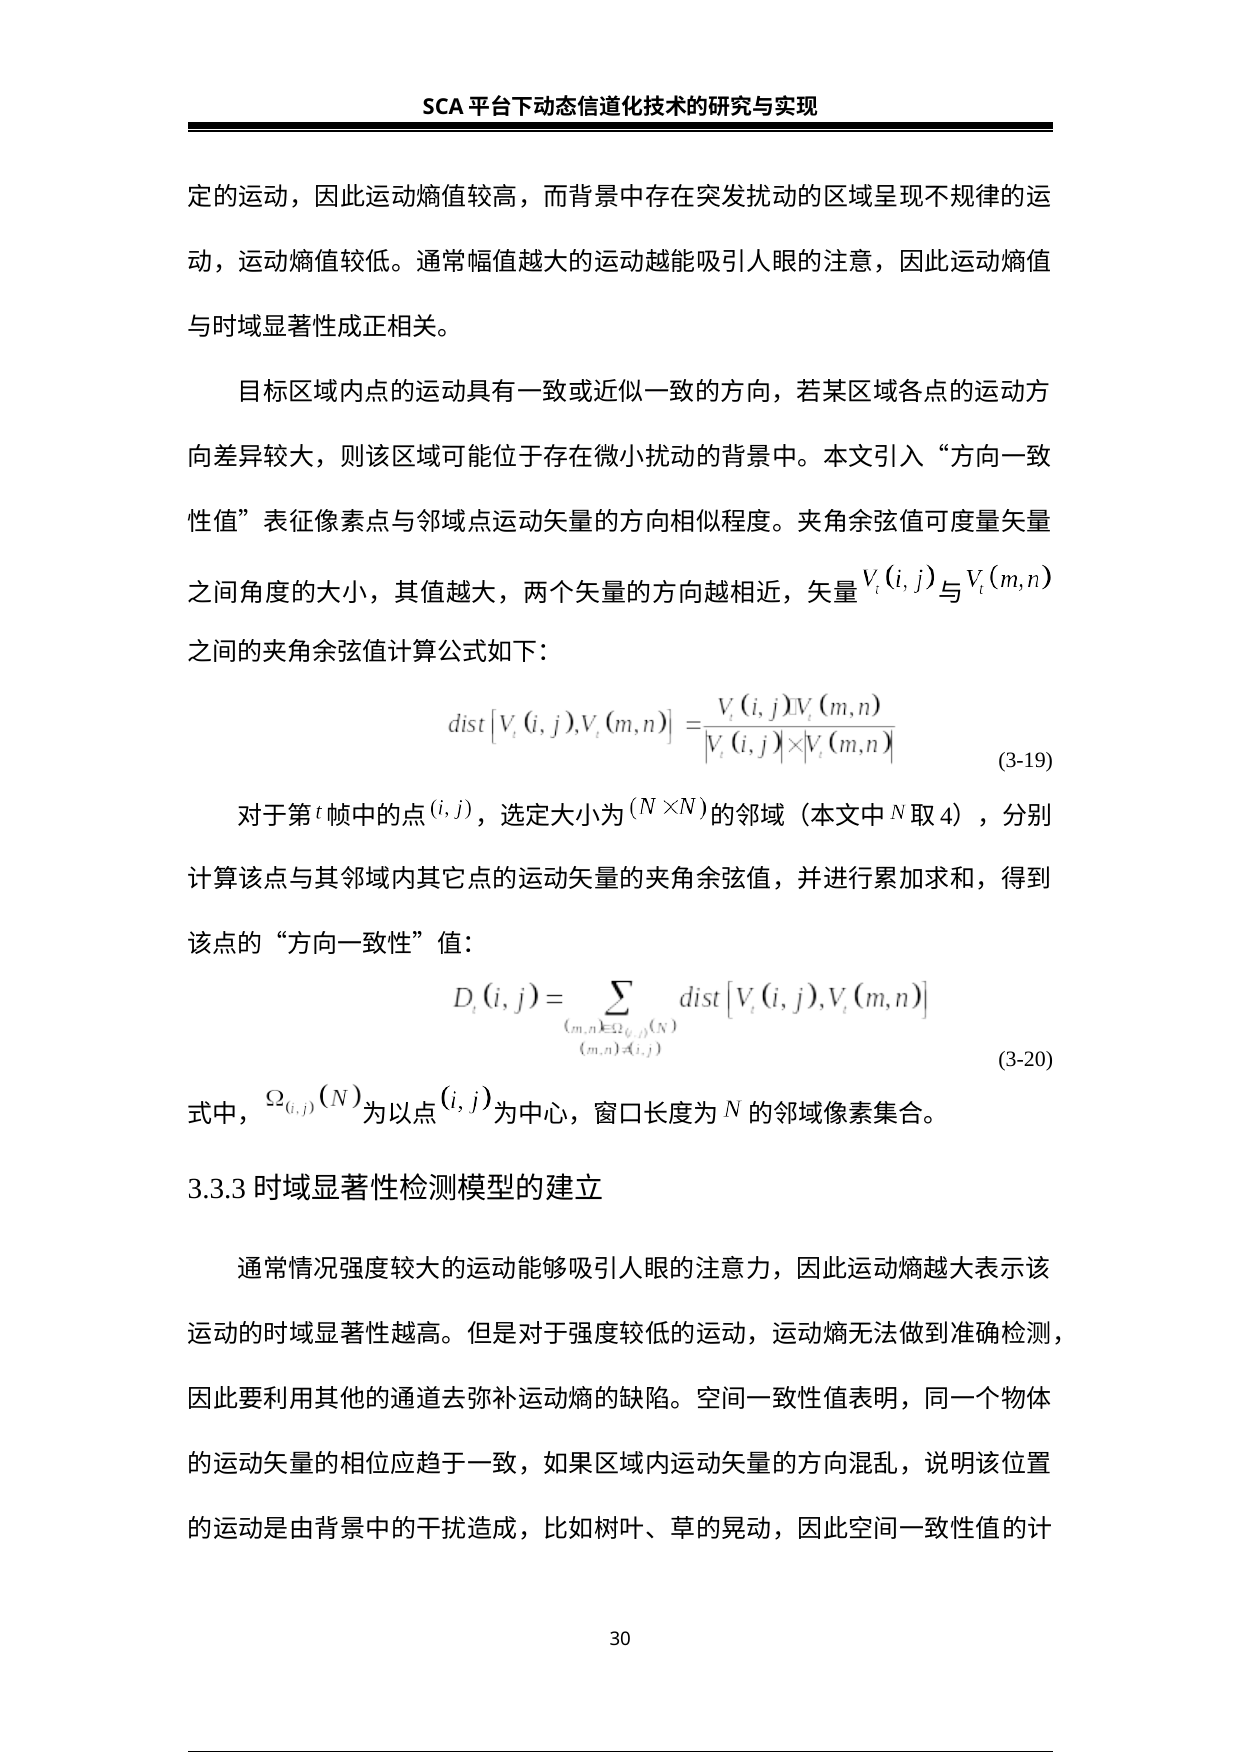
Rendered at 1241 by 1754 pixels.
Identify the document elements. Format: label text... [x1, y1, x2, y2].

subtitle 3.3.3 时域显著性检测模型的建立 [187, 1153, 1053, 1218]
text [187, 1234, 1053, 1559]
text (3-19) [187, 682, 1053, 779]
text 对于第帧中的点，选定大小为的邻域（本文中取4），分别计算该点与其邻域内其它点的运动矢量的夹角余弦值，并进行累加求和，得到该点的“方向一致性”值： [187, 779, 1053, 974]
text (3-20) [187, 974, 1053, 1072]
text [187, 162, 1053, 357]
text 目标区域内点的运动具有一致或近似一致的方向，若某区域各点的运动方向差异较大，则该区域可能位于存在微小扰动的背景中。本文引入“方向一致性值”表征像素点与邻域点运动矢量的方向相似程度。夹角余弦值可度量矢量之间角度的大小，其值越大，两个矢量的方向越相近，矢量与之间的夹角余弦值计算公式如下： [187, 357, 1053, 682]
text 式中，为以点为中心，窗口长度为的邻域像素集合。 [187, 1072, 1053, 1137]
